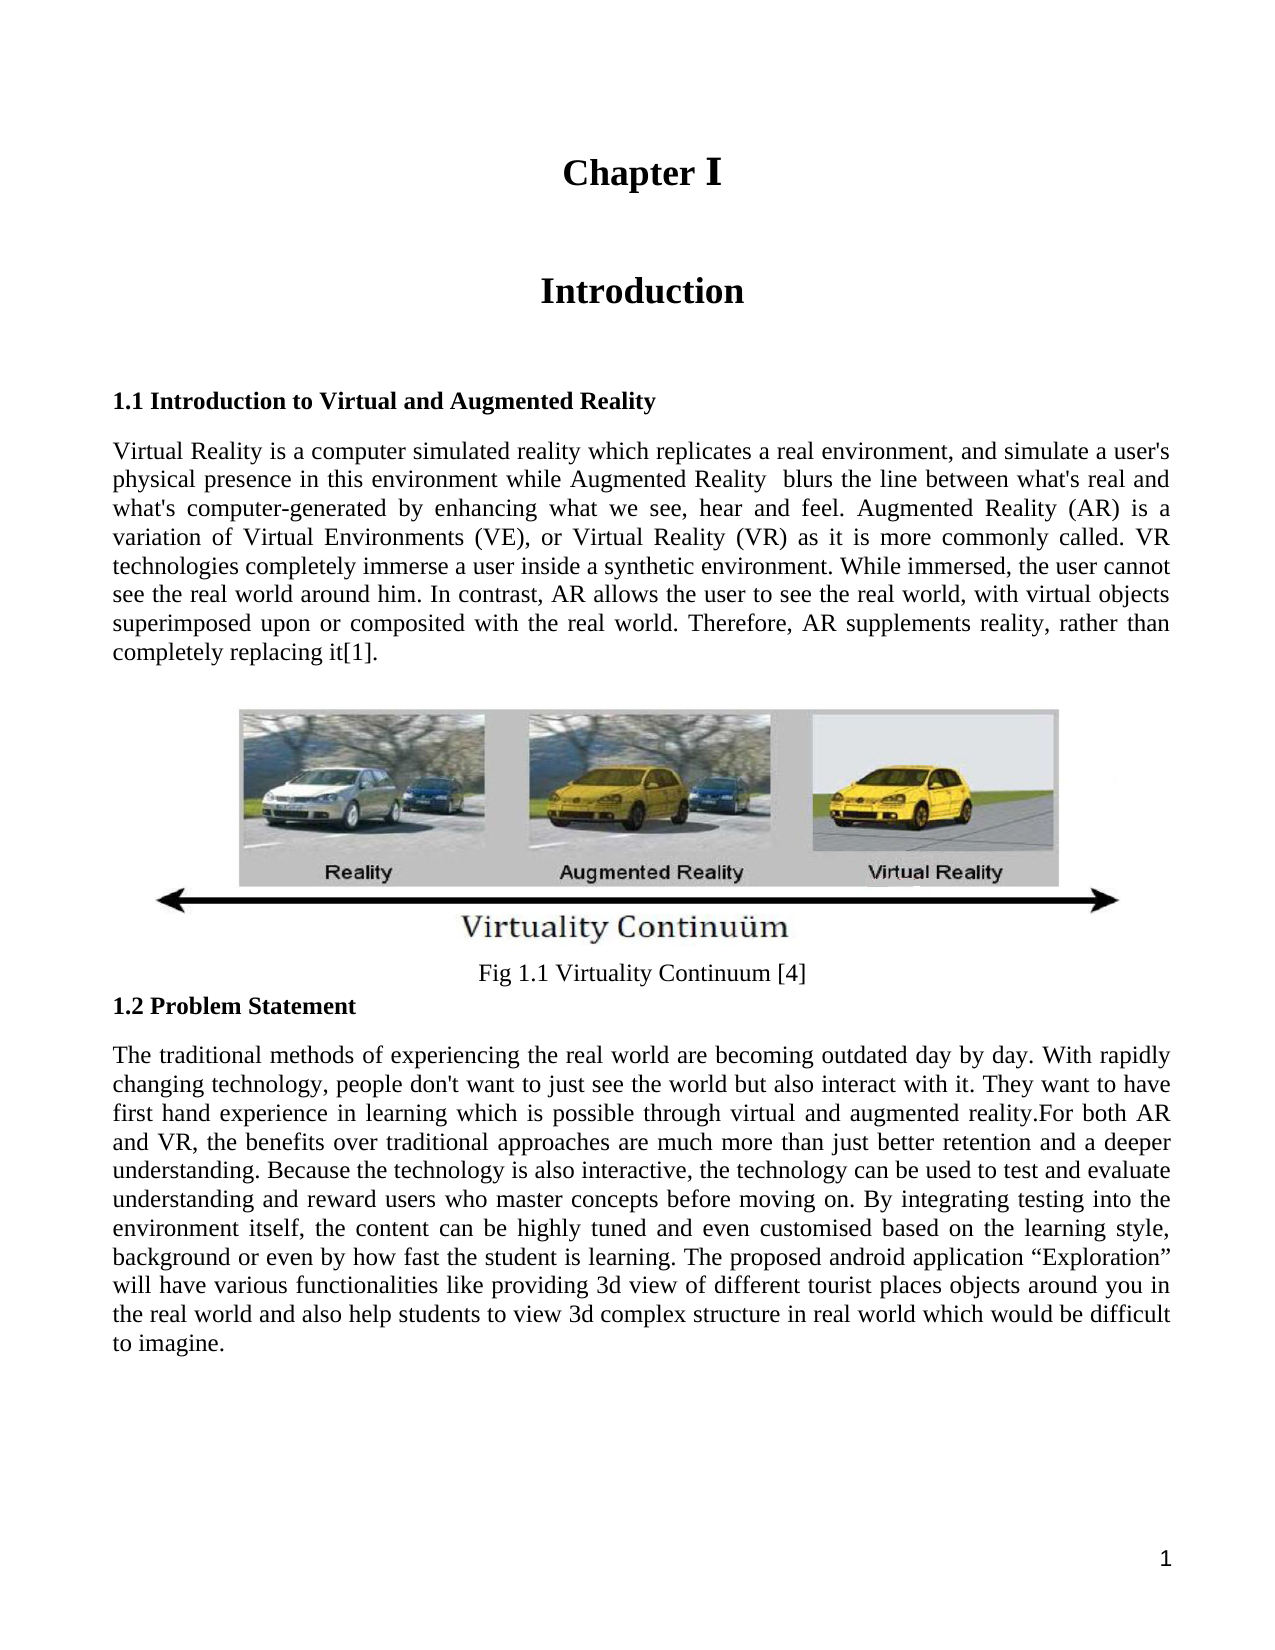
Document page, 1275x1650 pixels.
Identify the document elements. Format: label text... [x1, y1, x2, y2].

text 1.2 Problem Statement [112, 991, 1172, 1019]
picture [154, 696, 1130, 954]
text Chapter Ⅰ [112, 150, 1172, 193]
text Fig 1.1 Virtuality Continuum [4] [112, 958, 1172, 986]
text The traditional methods of experiencing the real world are becoming outdated day by day. With rapidly changing technology, people don't want to just see the world but also interact with it. They want to have first hand experience in learning which is possible through virtual and augmented reality.For both AR and VR, the benefits over traditional approaches are much more than just better retention and a deeper understanding. Because the technology is also interactive, the technology can be used to test and evaluate understanding and reward users who master concepts before moving on. By integrating testing into the environment itself, the content can be highly tuned and even customised based on the learning style, background or even by how fast the student is learning. The proposed android application “Exploration” will have various functionalities like providing 3d view of different tourist places objects around you in the real world and also help students to view 3d complex structure in real world which would be difficult to imagine. [112, 1040, 1172, 1357]
subtitle Introduction [112, 268, 1172, 311]
subtitle 1.1 Introduction to Virtual and Augmented Reality [112, 386, 1172, 415]
text Virtual Reality is a computer simulated reality which replicates a real environment, and simulate a user's physical presence in this environment while Augmented Reality blurs the line between what's real and what's computer-generated by enhancing what we see, hear and feel. Augmented Reality (AR) is a variation of Virtual Environments (VE), or Virtual Reality (VR) as it is more commonly called. VR technologies completely immerse a user inside a synthetic environment. While immersed, the user cannot see the real world around him. In contrast, AR allows the user to see the real world, with virtual objects superimposed upon or composited with the real world. Therefore, AR supplements reality, rather than completely replacing it[1]. [112, 436, 1172, 666]
